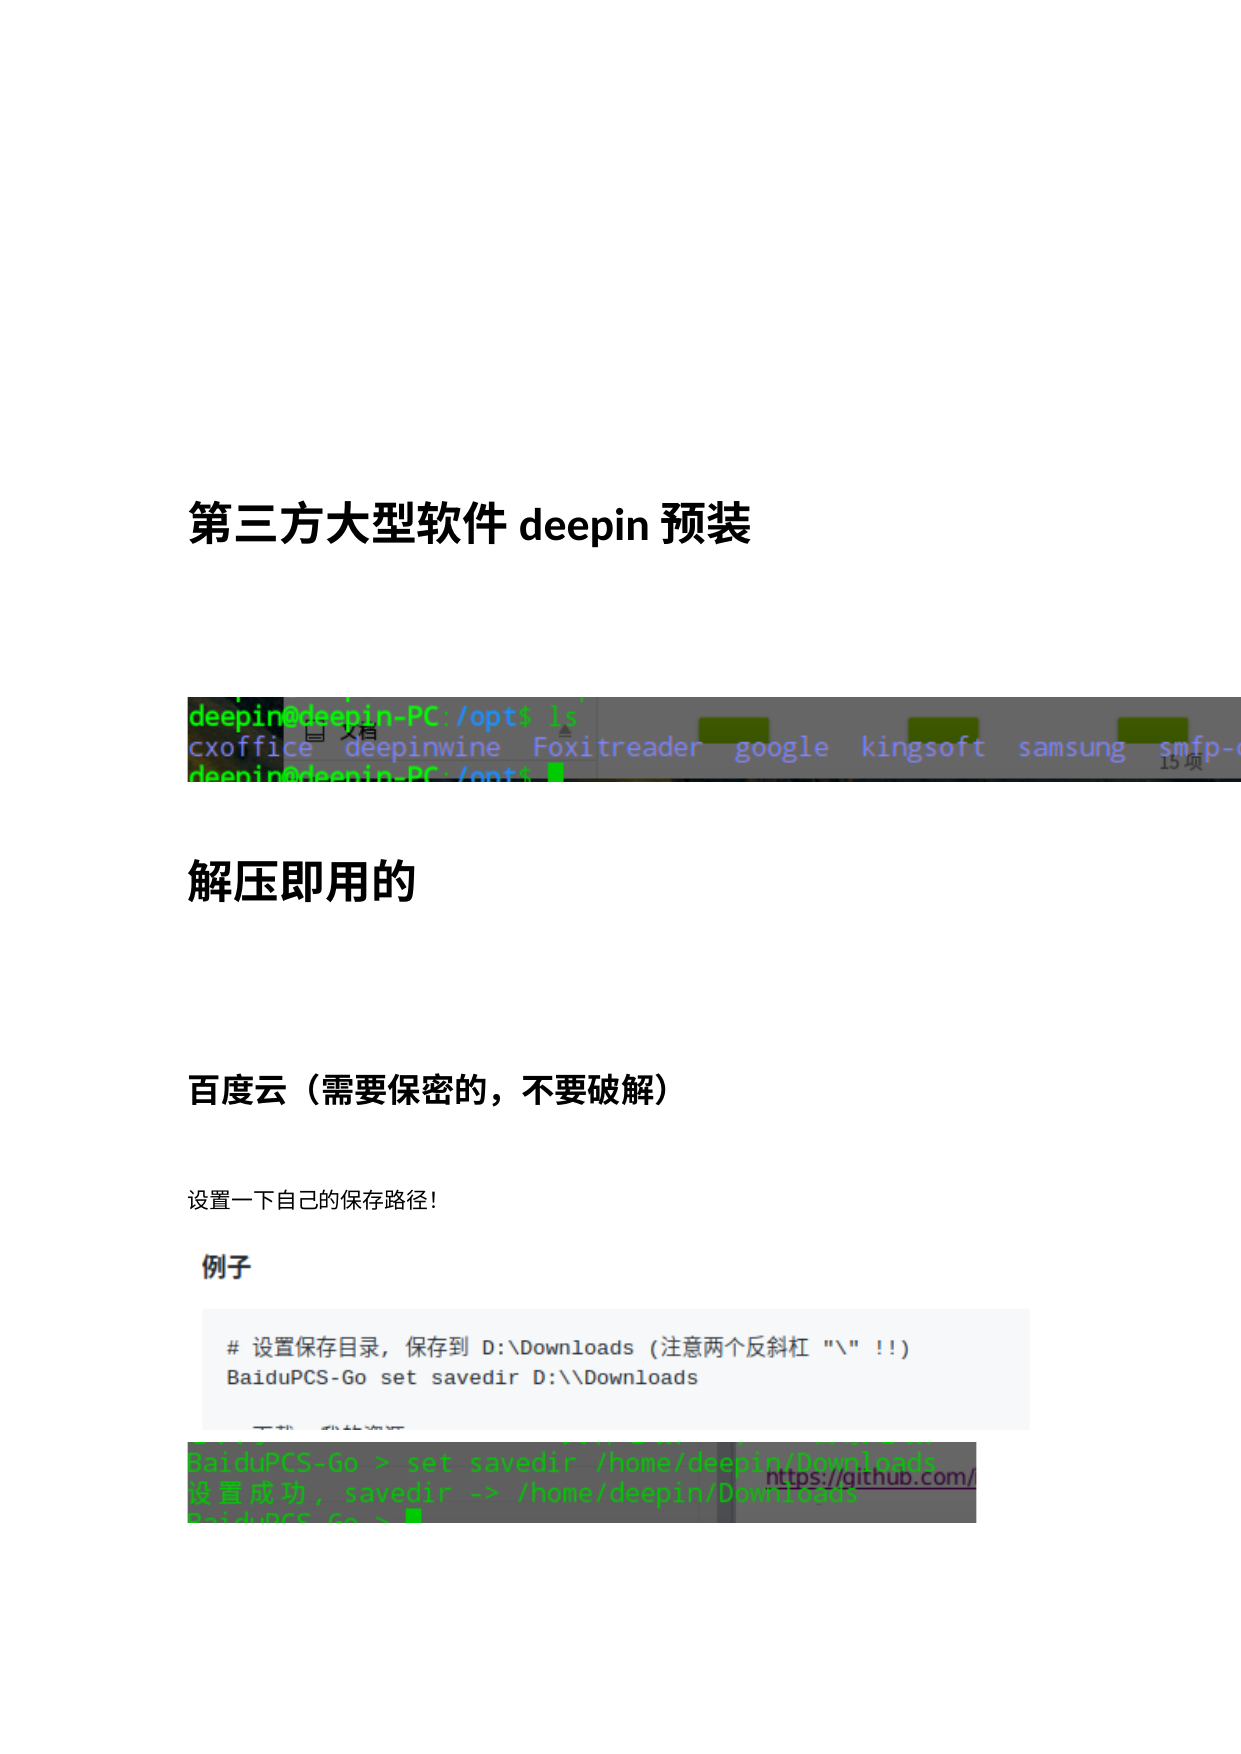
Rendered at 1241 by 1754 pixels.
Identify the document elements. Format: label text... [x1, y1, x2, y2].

subtitle 百度云（需要保密的，不要破解） [187, 1055, 1053, 1120]
picture [187, 1215, 1030, 1430]
text 设置一下自己的保存路径！ [187, 1183, 1053, 1215]
picture [187, 697, 1241, 782]
subtitle 解压即用的 [187, 830, 1053, 927]
subtitle 第三方大型软件 deepin 预装 [187, 472, 1053, 569]
picture [187, 1442, 977, 1523]
